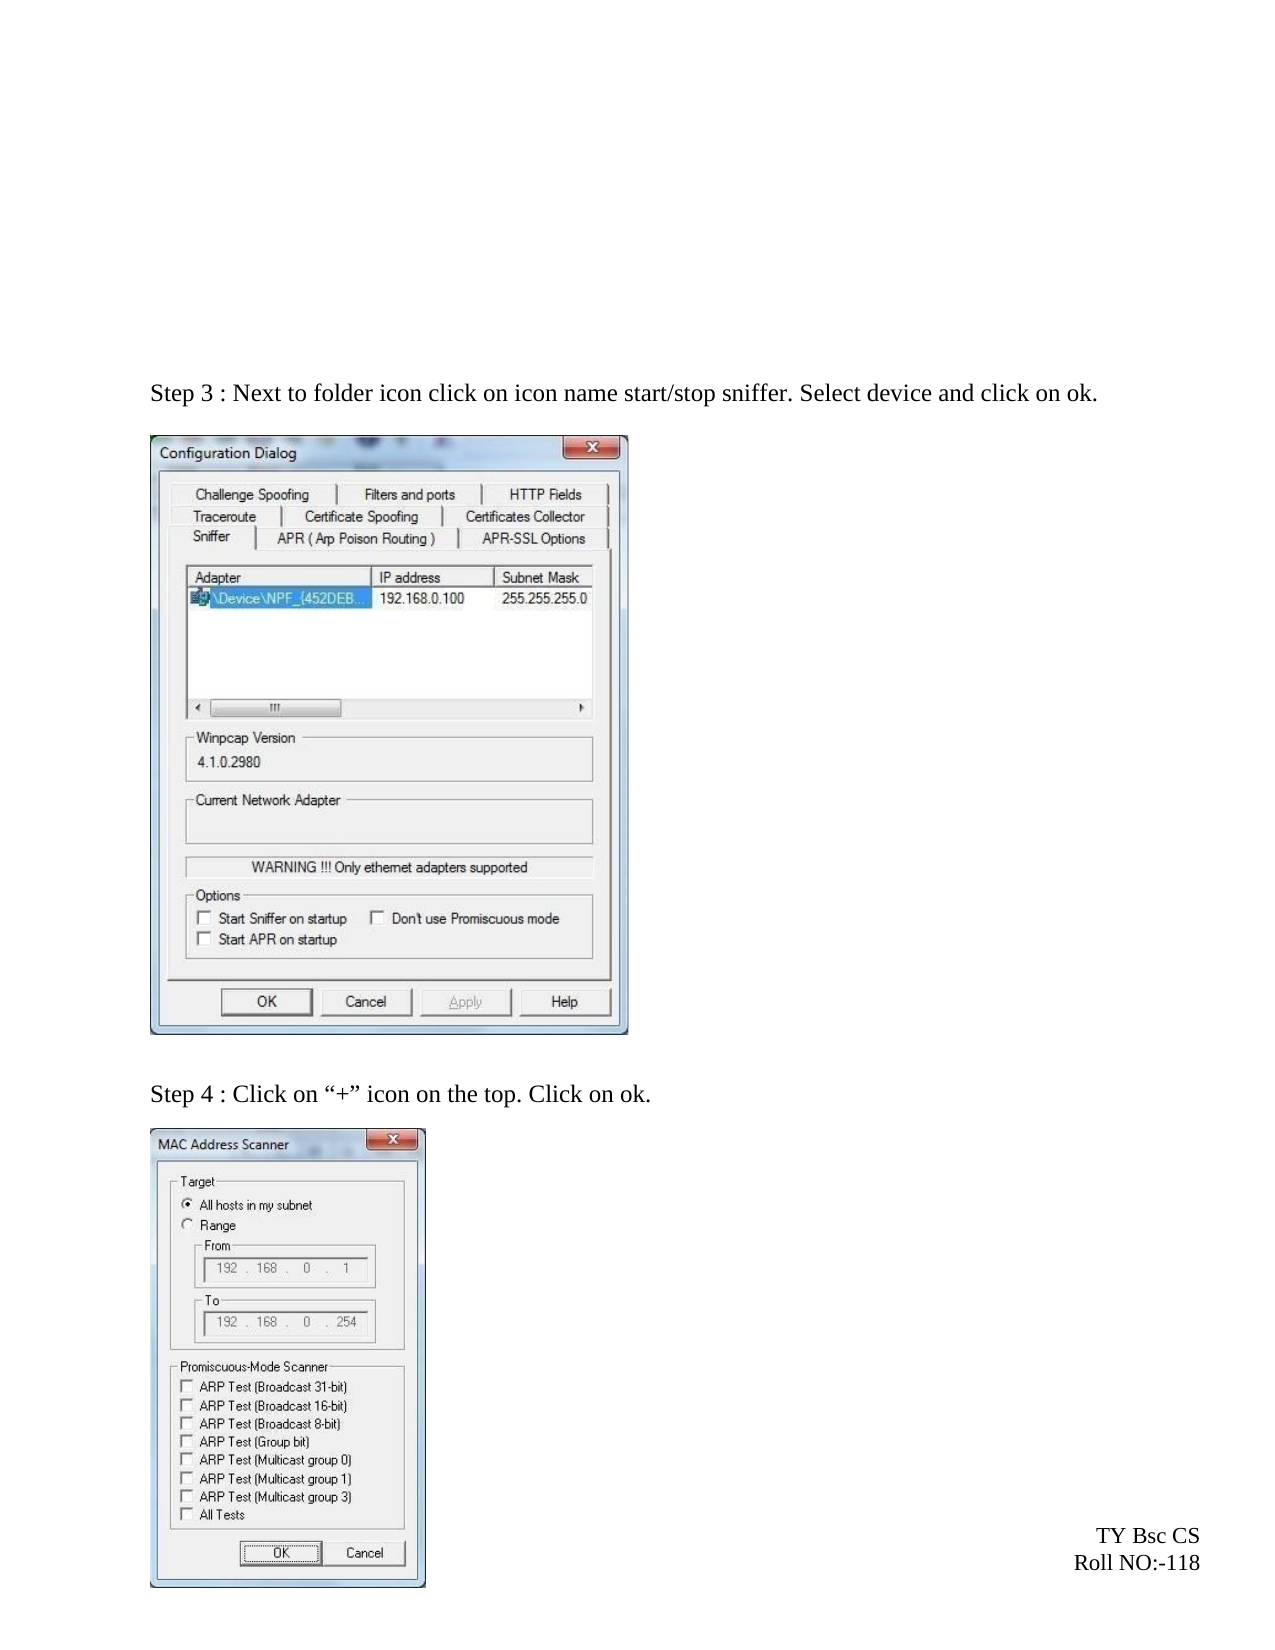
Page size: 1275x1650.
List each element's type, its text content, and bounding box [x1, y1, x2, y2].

text Step 4 : Click on “+” icon on the top. Click on ok. [150, 1079, 1200, 1108]
text Step 3 : Next to folder icon click on icon name start/stop sniffer. Select device and click on ok. [150, 378, 1200, 407]
picture [150, 1128, 426, 1588]
picture [150, 435, 629, 1035]
